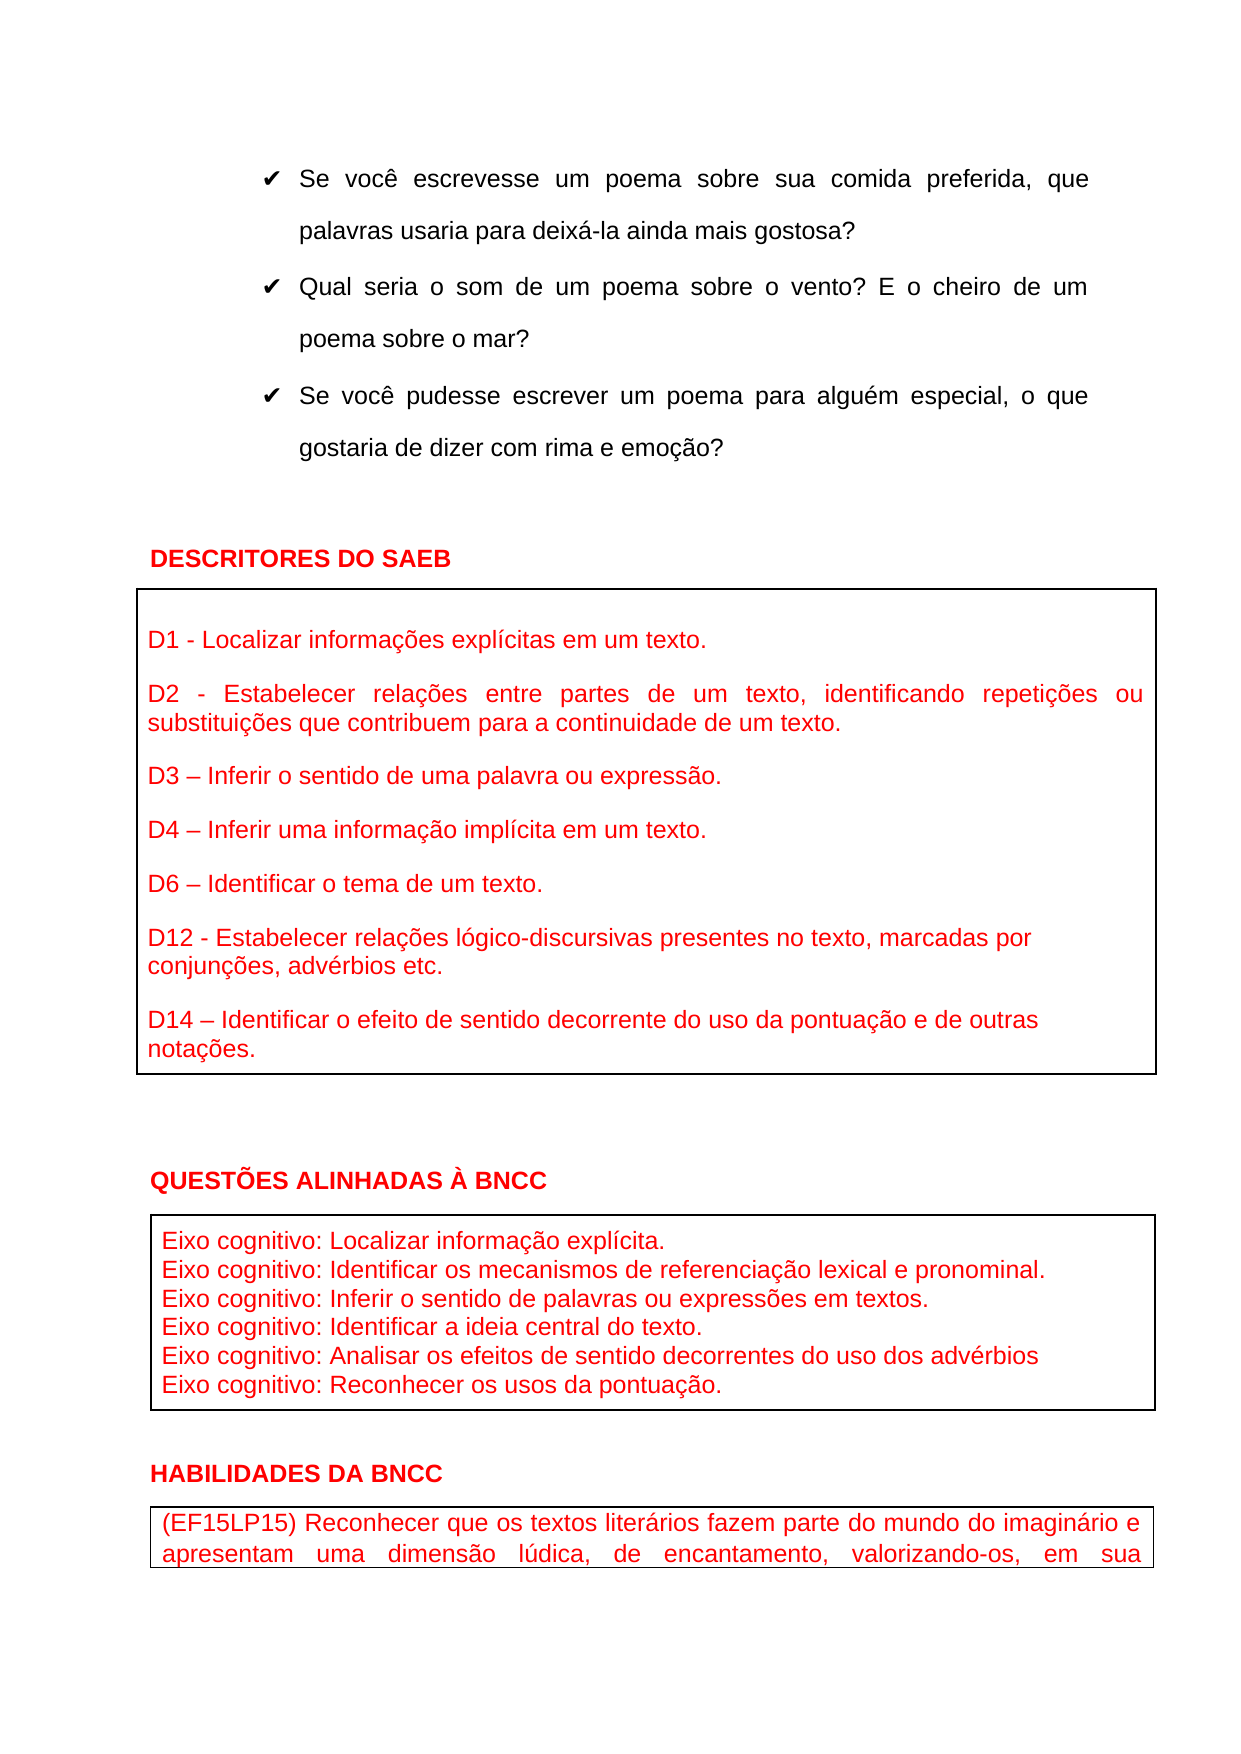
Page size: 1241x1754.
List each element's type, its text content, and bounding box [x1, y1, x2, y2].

list Se você escrevesse um poema sobre sua comida preferida, que palavras usaria para deixá-la ainda mais gostosa? [261, 150, 1090, 244]
text DESCRITORES DO SAEB [150, 544, 1090, 573]
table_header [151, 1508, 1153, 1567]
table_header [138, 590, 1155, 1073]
list Se você pudesse escrever um poema para alguém especial, o que gostaria de dizer com rima e emoção? [261, 367, 1090, 462]
text QUESTÕES ALINHADAS À BNCC [150, 1166, 1090, 1194]
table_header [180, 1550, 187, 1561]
list Qual seria o som de um poema sobre o vento? E o cheiro de um poema sobre o mar? [261, 259, 1090, 353]
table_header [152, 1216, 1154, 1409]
text HABILIDADES DA BNCC [150, 1459, 1090, 1487]
